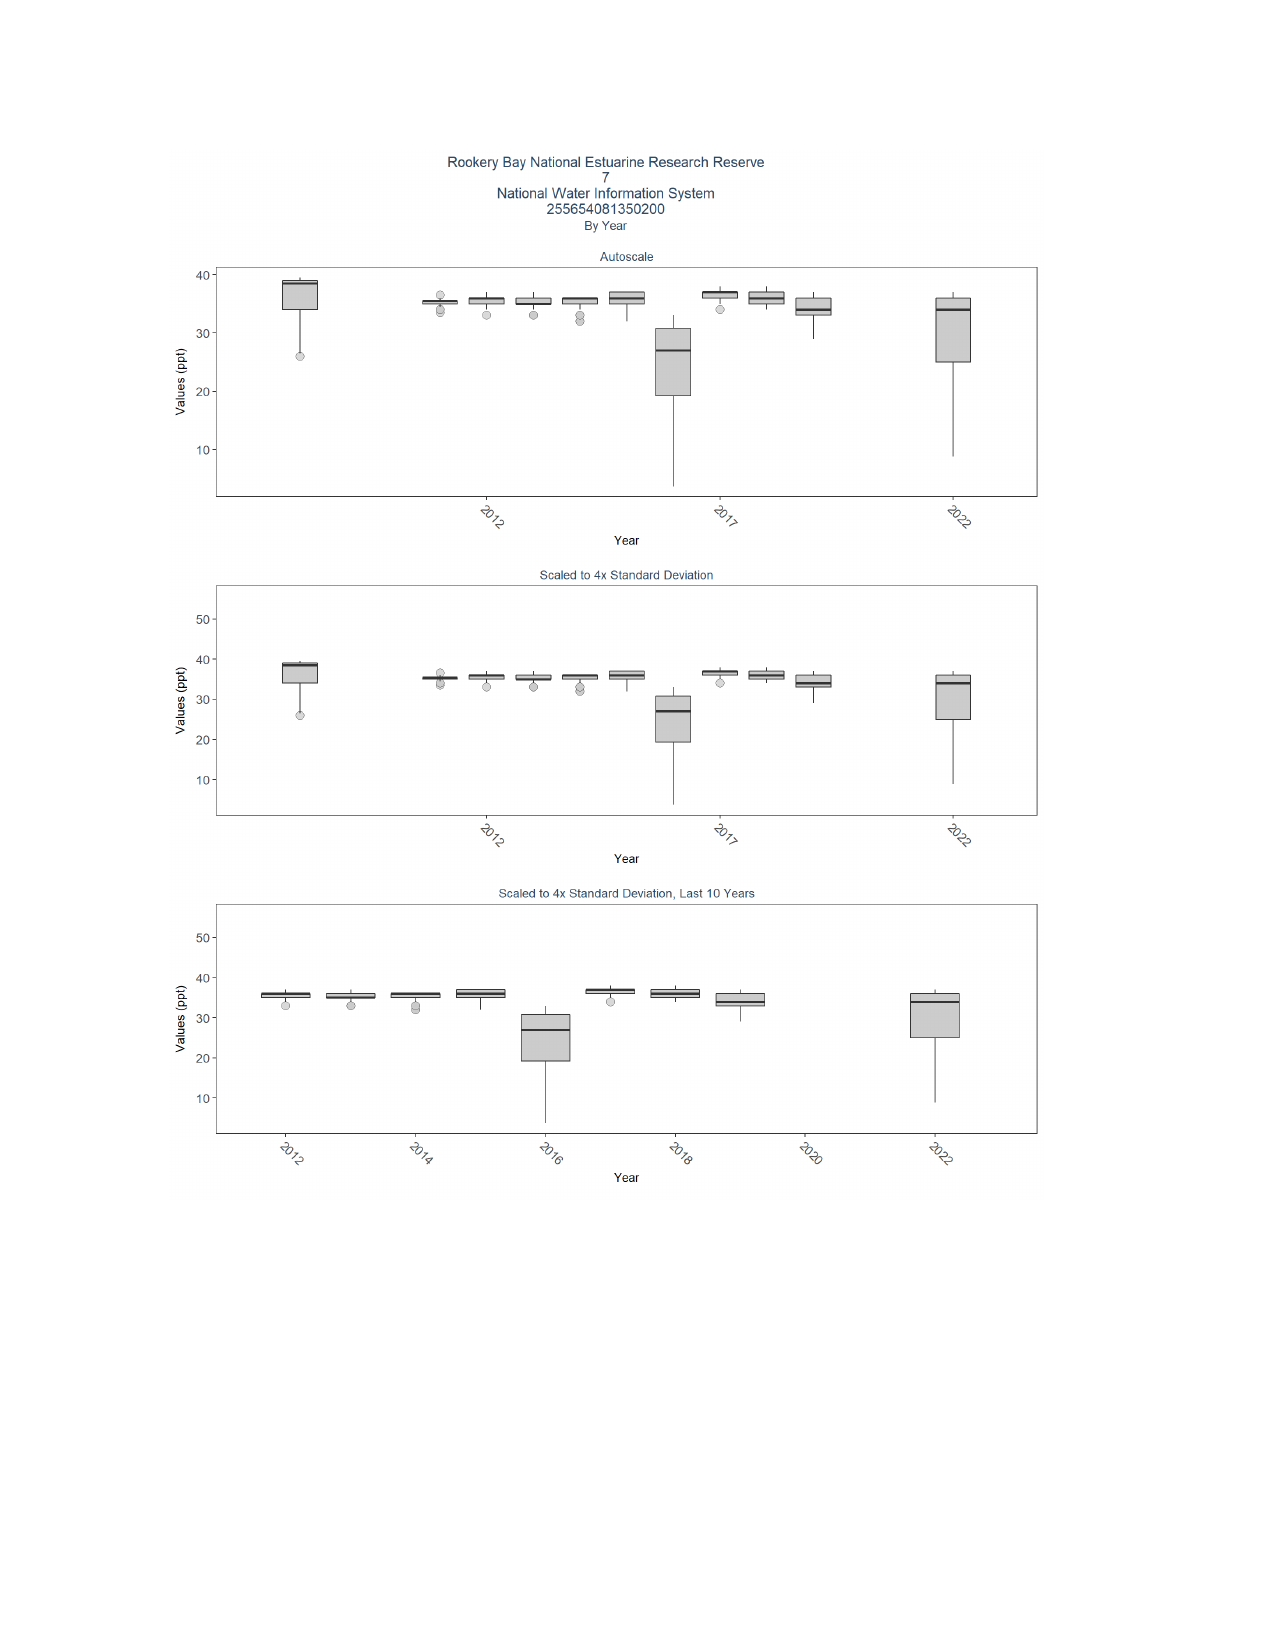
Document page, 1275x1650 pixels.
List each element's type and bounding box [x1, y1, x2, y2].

picture [168, 150, 1044, 1200]
